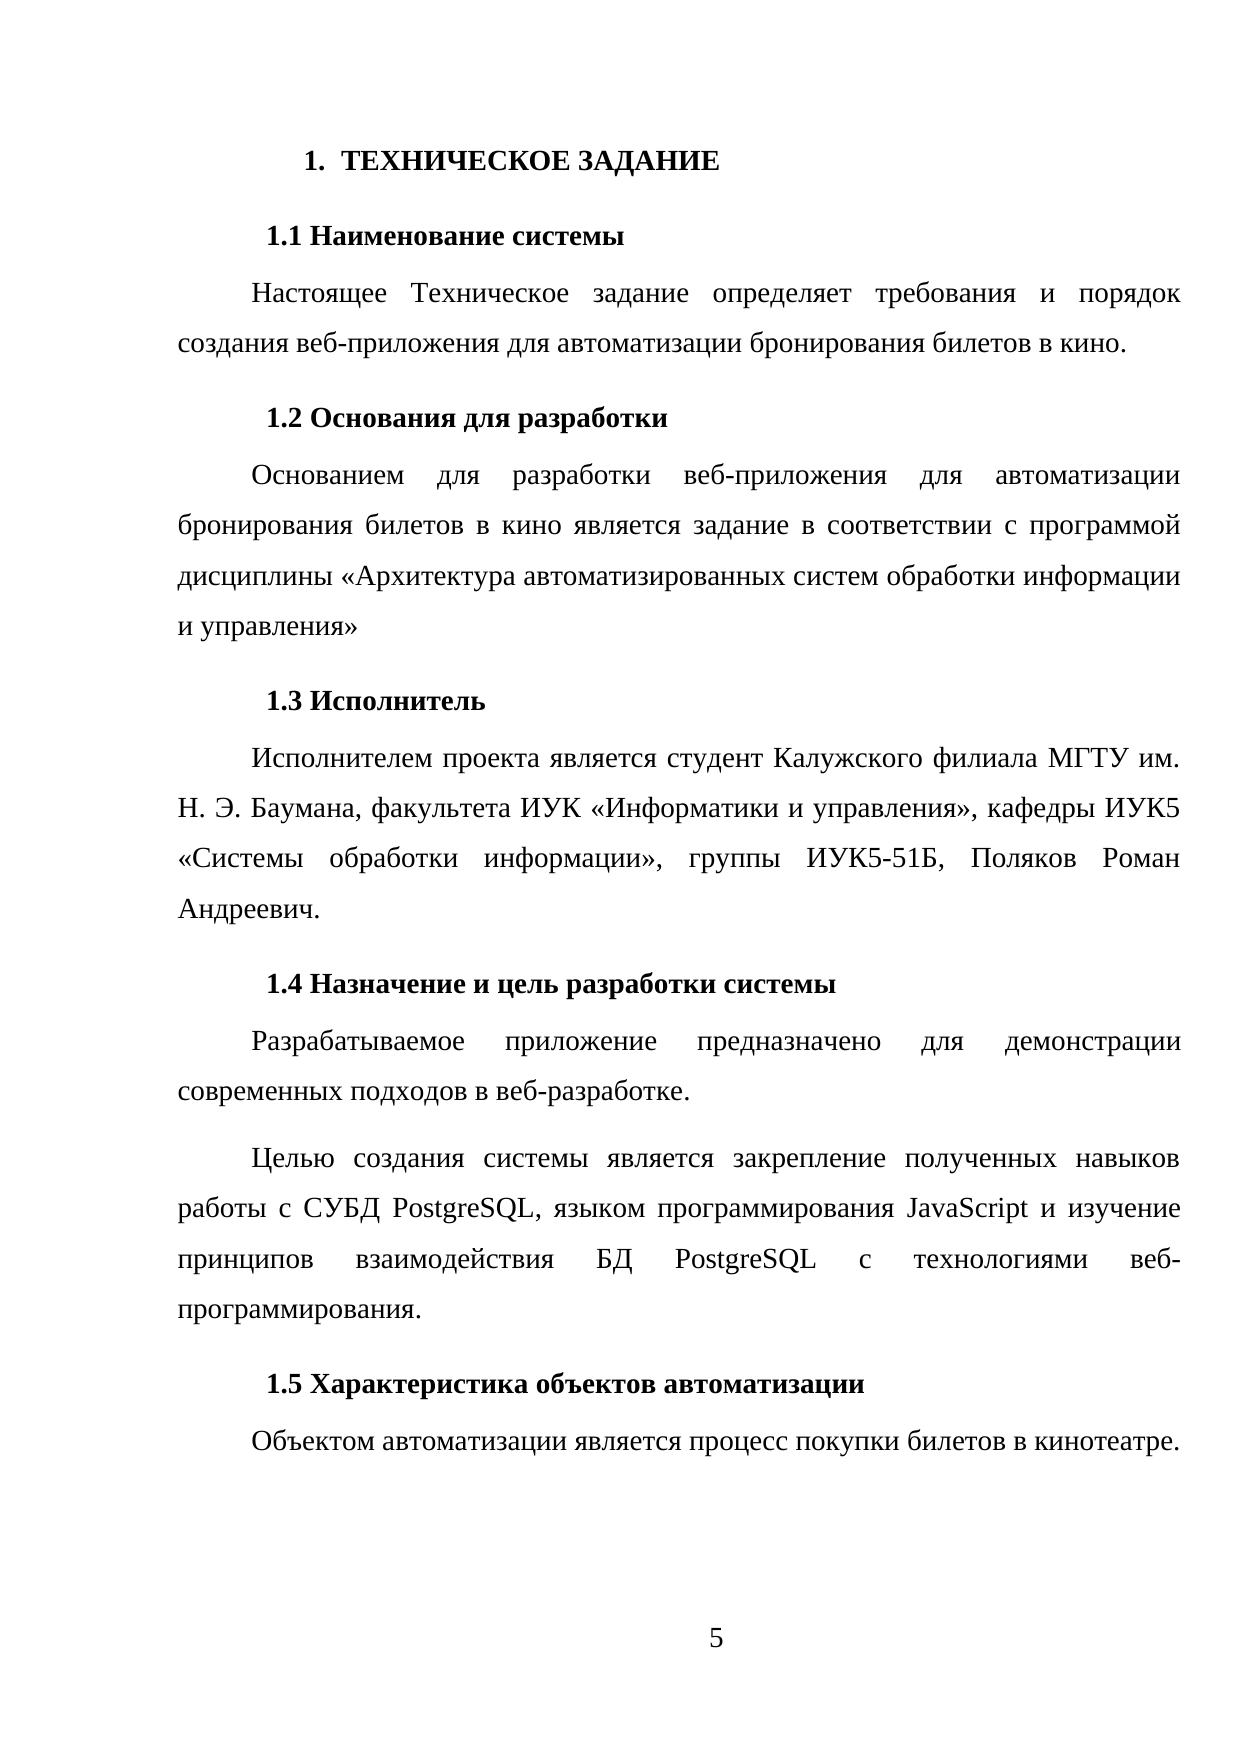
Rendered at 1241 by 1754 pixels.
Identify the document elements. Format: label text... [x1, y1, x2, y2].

subtitle Основания для разработки [266, 401, 1181, 434]
subtitle Исполнитель [266, 683, 1181, 717]
text Основанием для разработки веб-приложения для автоматизации бронирования билетов в кино является задание в соответствии с программой дисциплины «Архитектура автоматизированных систем обработки информации и управления» [177, 457, 1181, 642]
text Настоящее Техническое задание определяет требования и порядок создания веб-приложения для автоматизации бронирования билетов в кино. [177, 275, 1181, 359]
subtitle Назначение и цель разработки системы [266, 966, 1181, 1000]
text Объектом автоматизации является процесс покупки билетов в кинотеатре. [177, 1423, 1181, 1456]
text Разрабатываемое приложение предназначено для демонстрации современных подходов в веб-разработке. [177, 1023, 1181, 1107]
subtitle Характеристика объектов автоматизации [266, 1366, 1181, 1400]
subtitle Техническое задание [303, 143, 1181, 177]
subtitle Наименование системы [266, 218, 1181, 252]
text Исполнителем проекта является студент Калужского филиала МГТУ им. Н. Э. Баумана, факультета ИУК «Информатики и управления», кафедры ИУК5 «Системы обработки информации», группы ИУК5-51Б, Поляков Роман Андреевич. [177, 740, 1181, 924]
text Целью создания системы является закрепление полученных навыков работы с СУБД PostgreSQL, языком программирования JavaScript и изучение принципов взаимодействия БД PostgreSQL с технологиями веб-программирования. [177, 1140, 1181, 1324]
